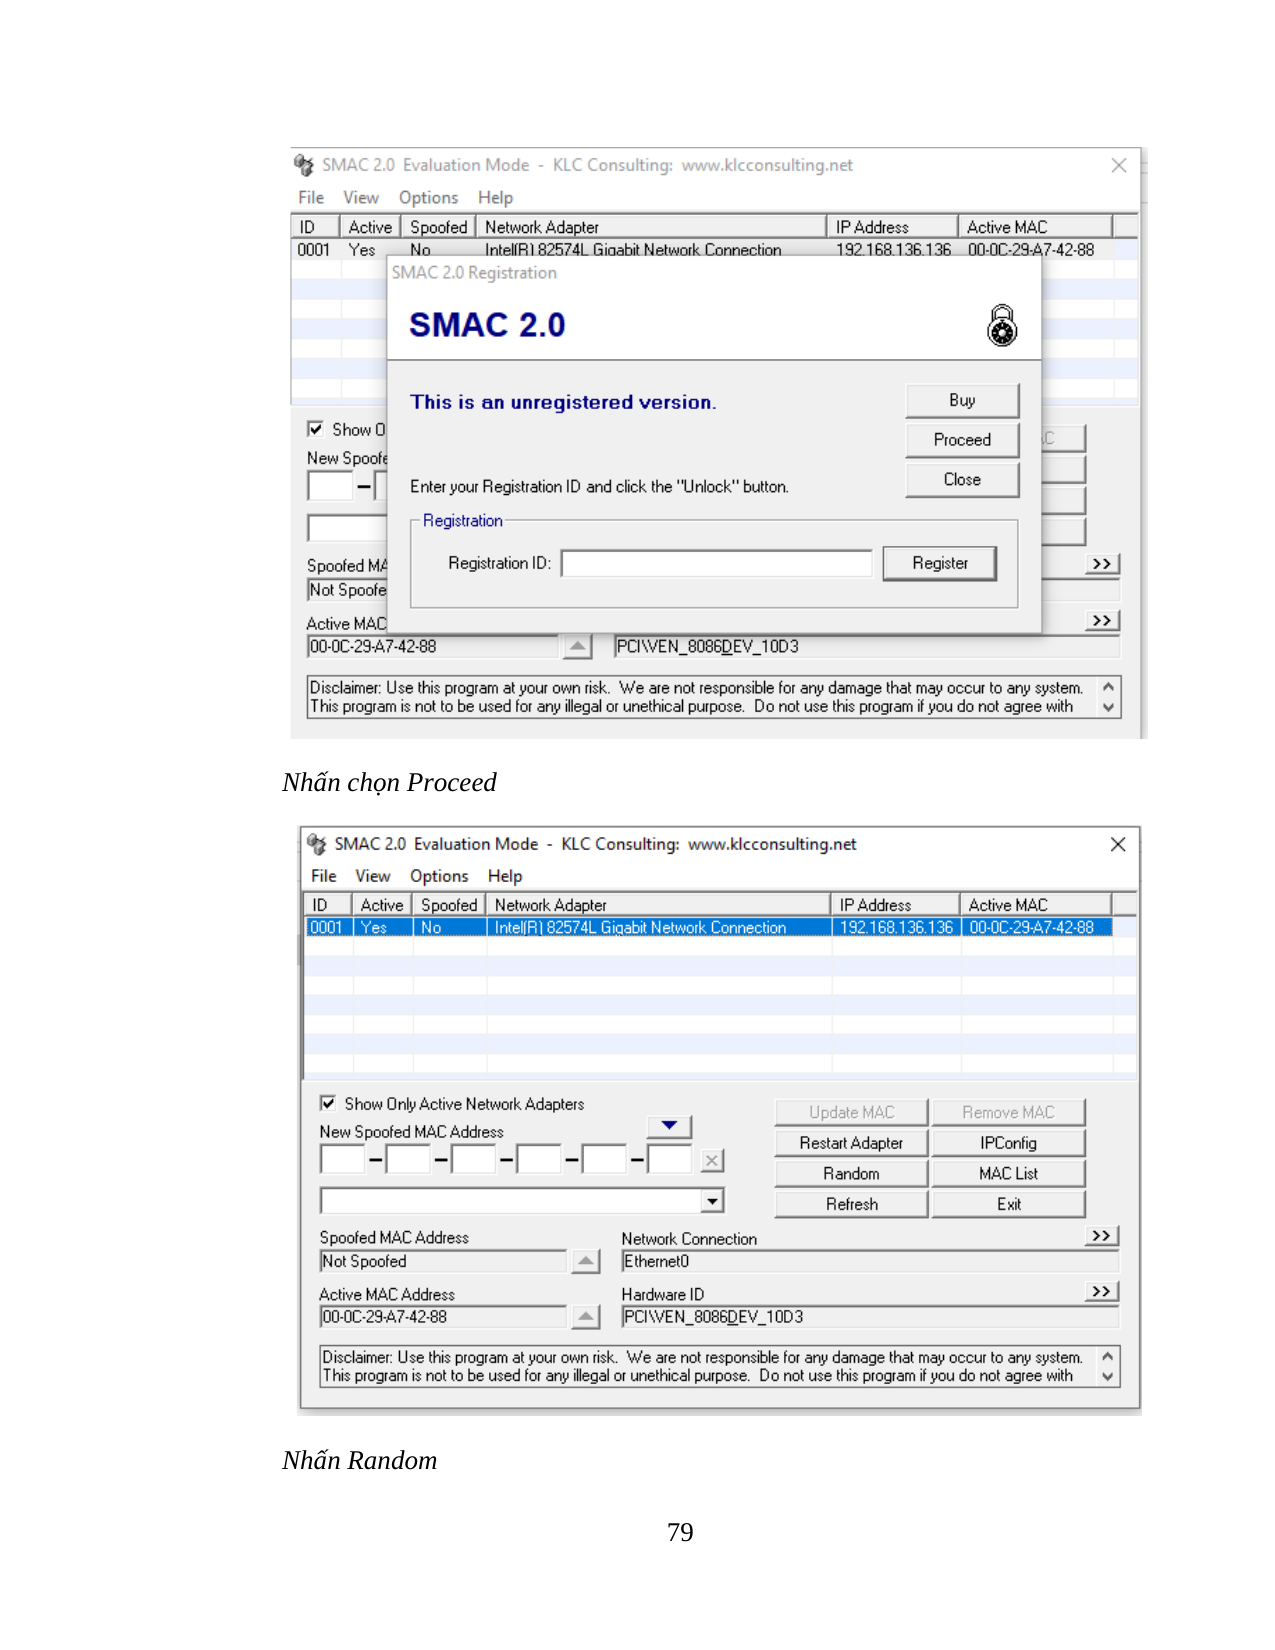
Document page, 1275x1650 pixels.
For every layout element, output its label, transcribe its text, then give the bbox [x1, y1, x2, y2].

text Nhấn Random [207, 1444, 1157, 1475]
picture [290, 147, 1148, 739]
text Nhấn chọn Proceed [207, 766, 1157, 797]
picture [296, 825, 1142, 1416]
